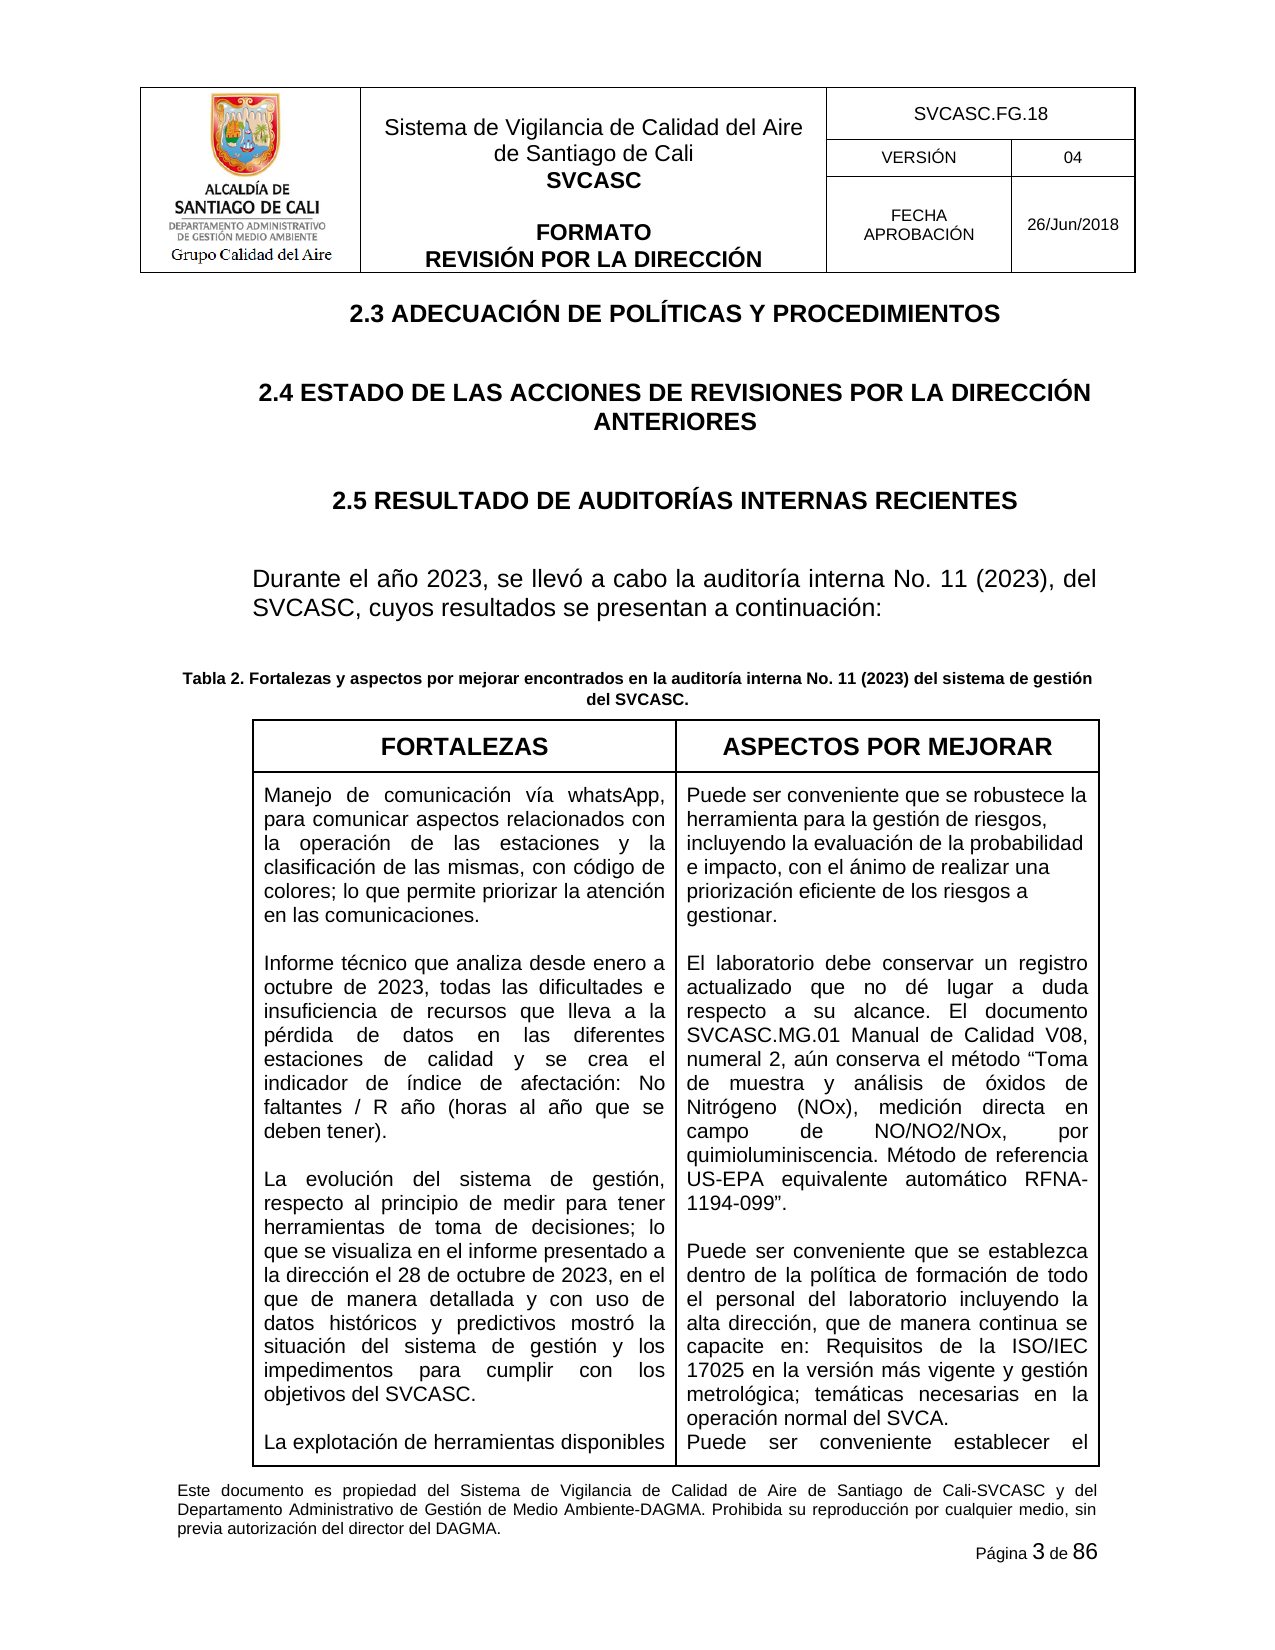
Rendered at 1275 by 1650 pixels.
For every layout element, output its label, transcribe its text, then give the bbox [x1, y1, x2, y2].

text 2.4 ESTADO DE LAS ACCIONES DE REVISIONES POR LA DIRECCIÓN ANTERIORES [252, 378, 1098, 436]
text Tabla 2. Fortalezas y aspectos por mejorar encontrados en la auditoría interna No. 11 (2023) del sistema de gestión del SVCASC. [177, 663, 1098, 709]
picture [163, 92, 337, 266]
table_header FORTALEZAS [254, 721, 675, 771]
text Durante el año 2023, se llevó a cabo la auditoría interna No. 11 (2023), del SVCASC, cuyos resultados se presentan a continuación: [252, 564, 1098, 622]
text 2.5 RESULTADO DE AUDITORÍAS INTERNAS RECIENTES [252, 486, 1098, 514]
text 2.3 ADECUACIÓN DE POLÍTICAS Y PROCEDIMIENTOS [252, 299, 1098, 328]
table_header ASPECTOS POR MEJORAR [677, 721, 1098, 771]
